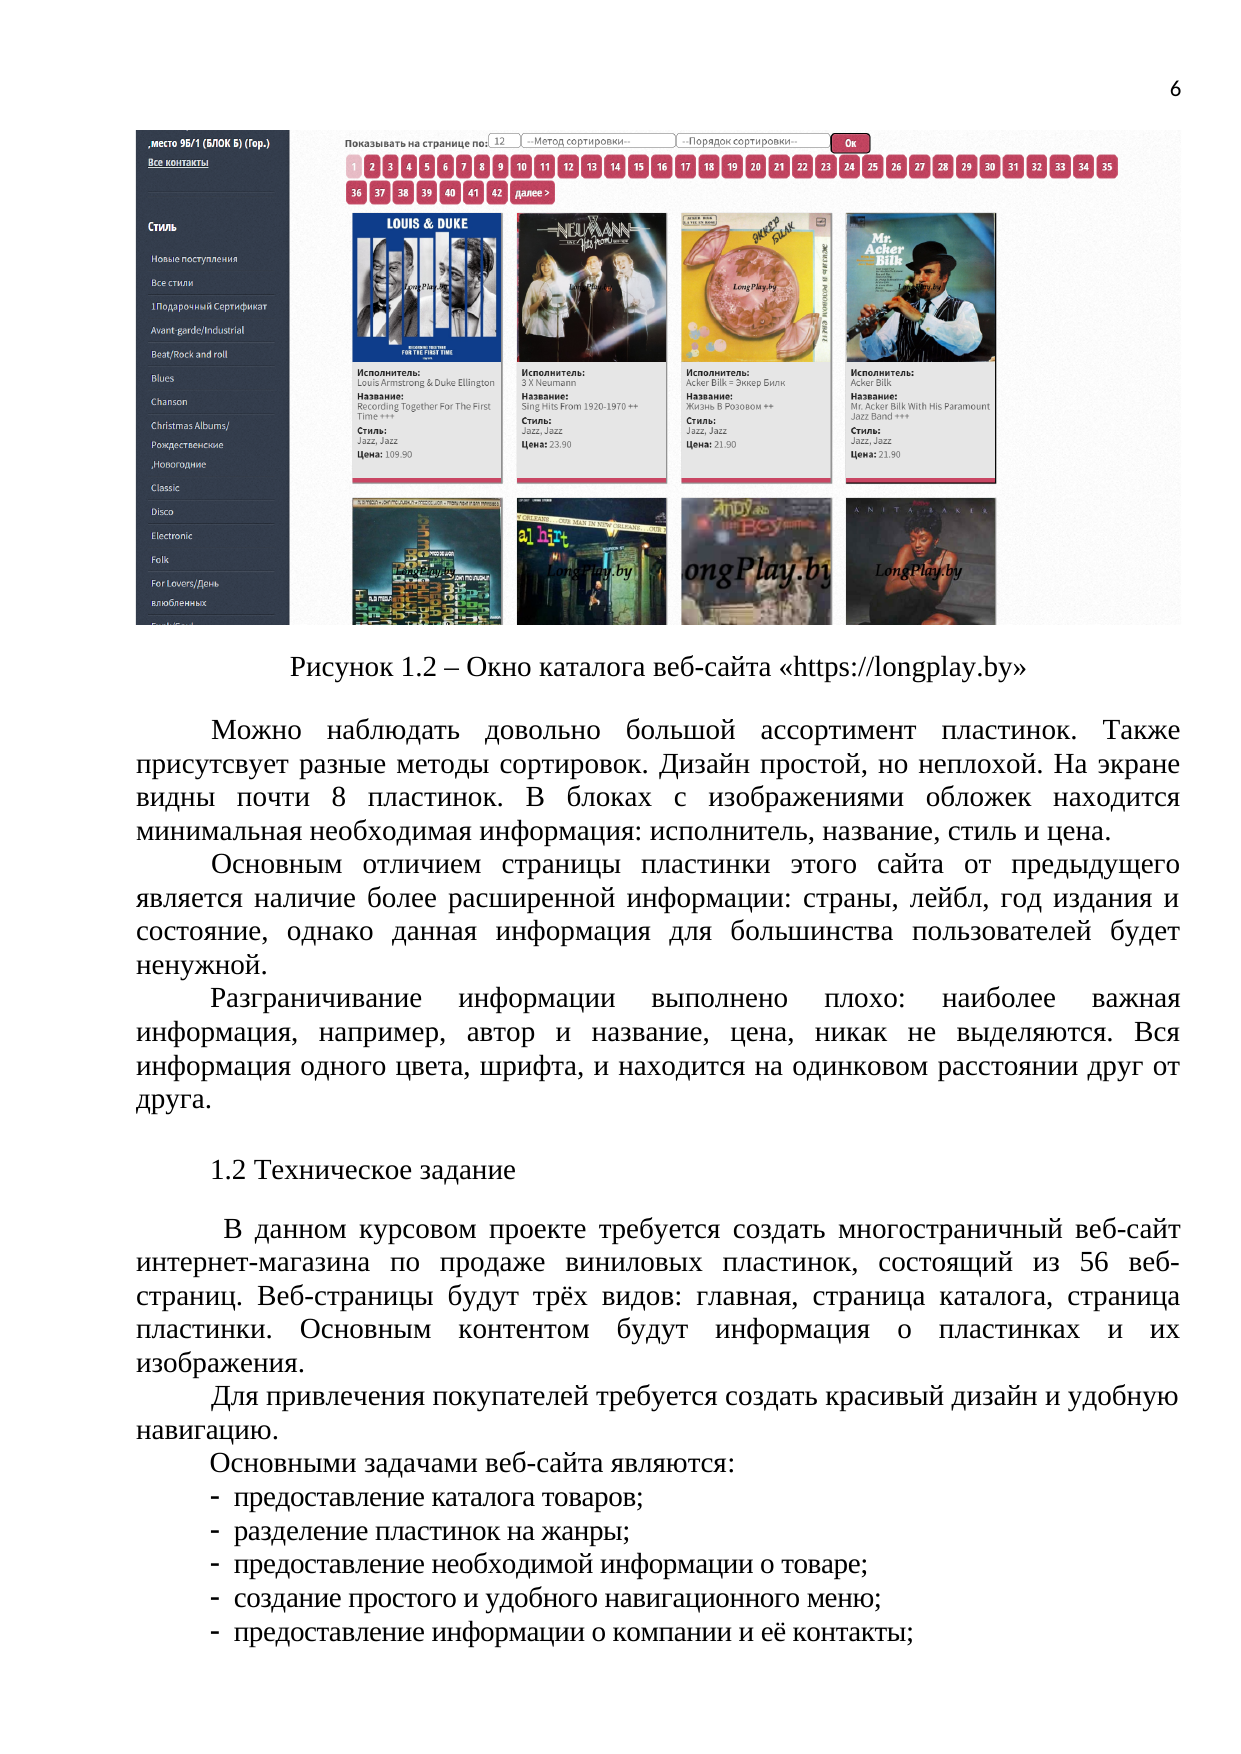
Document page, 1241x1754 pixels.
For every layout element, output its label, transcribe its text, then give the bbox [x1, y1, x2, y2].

text Рисунок 1.2 – Окно каталога веб-сайта «https://longplay.by» [136, 649, 1181, 683]
list предоставление необходимой информации о товаре; [136, 1546, 1181, 1580]
text Основными задачами веб-сайта являются: [136, 1446, 1181, 1479]
text Можно наблюдать довольно большой ассортимент пластинок. Также присутсвует разные методы сортировок. Дизайн простой, но неплохой. На экране видны почти 8 пластинок. В блоках с изображениями обложек находится минимальная необходимая информация: исполнитель, название, стиль и цена. [136, 712, 1181, 846]
list разделение пластинок на жанры; [136, 1513, 1181, 1546]
text Для привлечения покупателей требуется создать красивый дизайн и удобную навигацию. [136, 1378, 1181, 1446]
text Разграничивание информации выполнено плохо: наиболее важная информация, например, автор и название, цена, никак не выделяются. Вся информация одного цвета, шрифта, и находится на одинковом расстоянии друг от друга. [136, 981, 1181, 1115]
list предоставление информации о компании и её контакты; [136, 1614, 1181, 1647]
text 1.2 Техническое задание [136, 1152, 1181, 1186]
text Основным отличием страницы пластинки этого сайта от предыдущего является наличие более расширенной информации: страны, лейбл, год издания и состояние, однако данная информация для большинства пользователей будет ненужной. [136, 846, 1181, 981]
list создание простого и удобного навигационного меню; [136, 1580, 1181, 1614]
list предоставление каталога товаров; [136, 1479, 1181, 1513]
picture [135, 130, 1182, 625]
text В данном курсовом проекте требуется создать многостраничный веб-сайт интернет-магазина по продаже виниловых пластинок, состоящий из 56 веб-страниц. Веб-страницы будут трёх видов: главная, страница каталога, страница пластинки. Основным контентом будут информация о пластинках и их изображения. [136, 1211, 1181, 1378]
